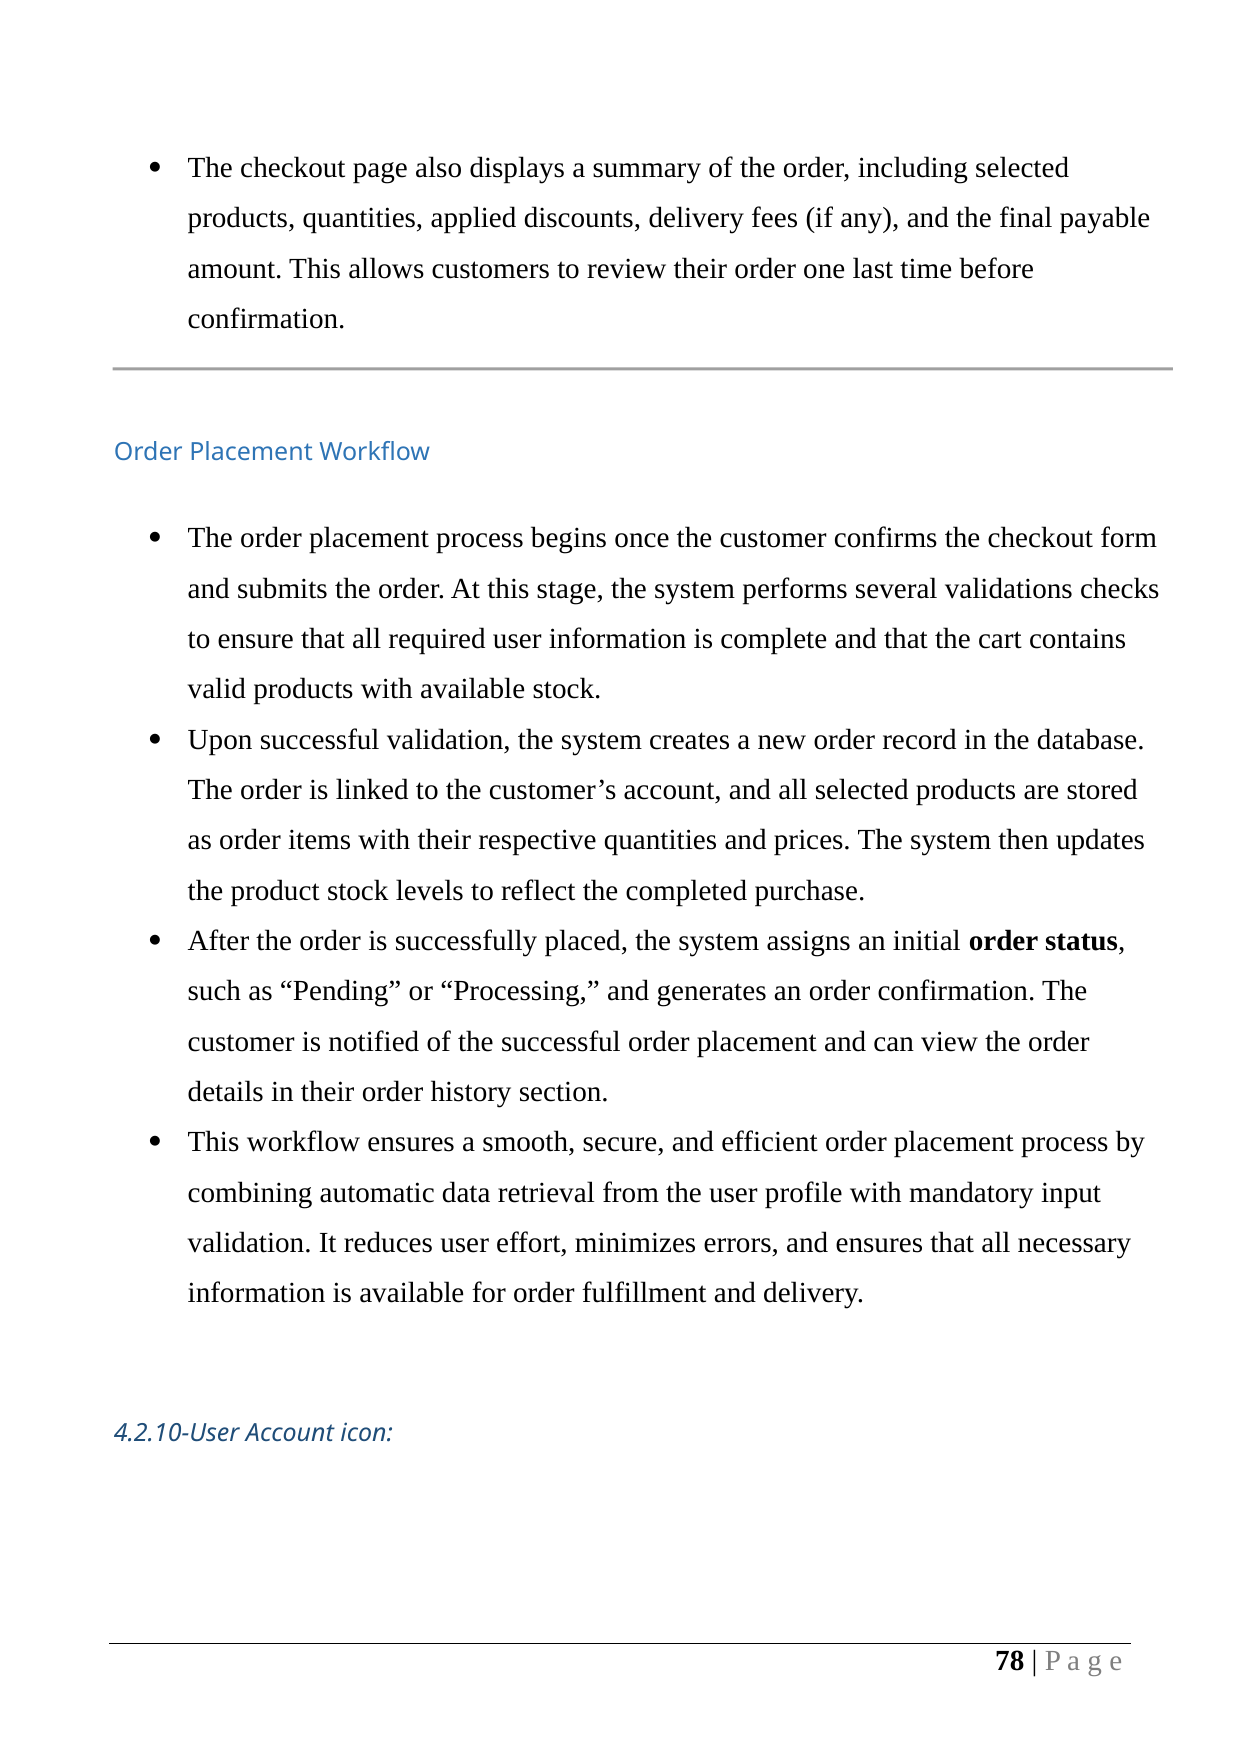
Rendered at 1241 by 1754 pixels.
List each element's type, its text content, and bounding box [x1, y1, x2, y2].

subtitle Order Placement Workflow [113, 433, 1173, 468]
list Upon successful validation, the system creates a new order record in the database. The order is linked to the customer’s account, and all selected products are stored as order items with their respective quantities and prices. The system then updates the product stock levels to reflect the completed purchase. [150, 722, 1166, 906]
subtitle 4.2.10-User Account icon: [113, 1415, 1173, 1449]
list This workflow ensures a smooth, secure, and efficient order placement process by combining automatic data retrieval from the user profile with mandatory input validation. It reduces user effort, minimizes errors, and ensures that all necessary information is available for order fulfillment and delivery. [150, 1124, 1166, 1309]
list After the order is successfully placed, the system assigns an initial order status, such as “Pending” or “Processing,” and generates an order confirmation. The customer is notified of the successful order placement and can view the order details in their order history section. [150, 923, 1166, 1108]
list The checkout page also displays a summary of the order, including selected products, quantities, applied discounts, delivery fees (if any), and the final payable amount. This allows customers to review their order one last time before confirmation. [150, 150, 1166, 334]
list The order placement process begins once the customer confirms the checkout form and submits the order. At this stage, the system performs several validations checks to ensure that all required user information is complete and that the cart contains valid products with available stock. [150, 520, 1166, 705]
